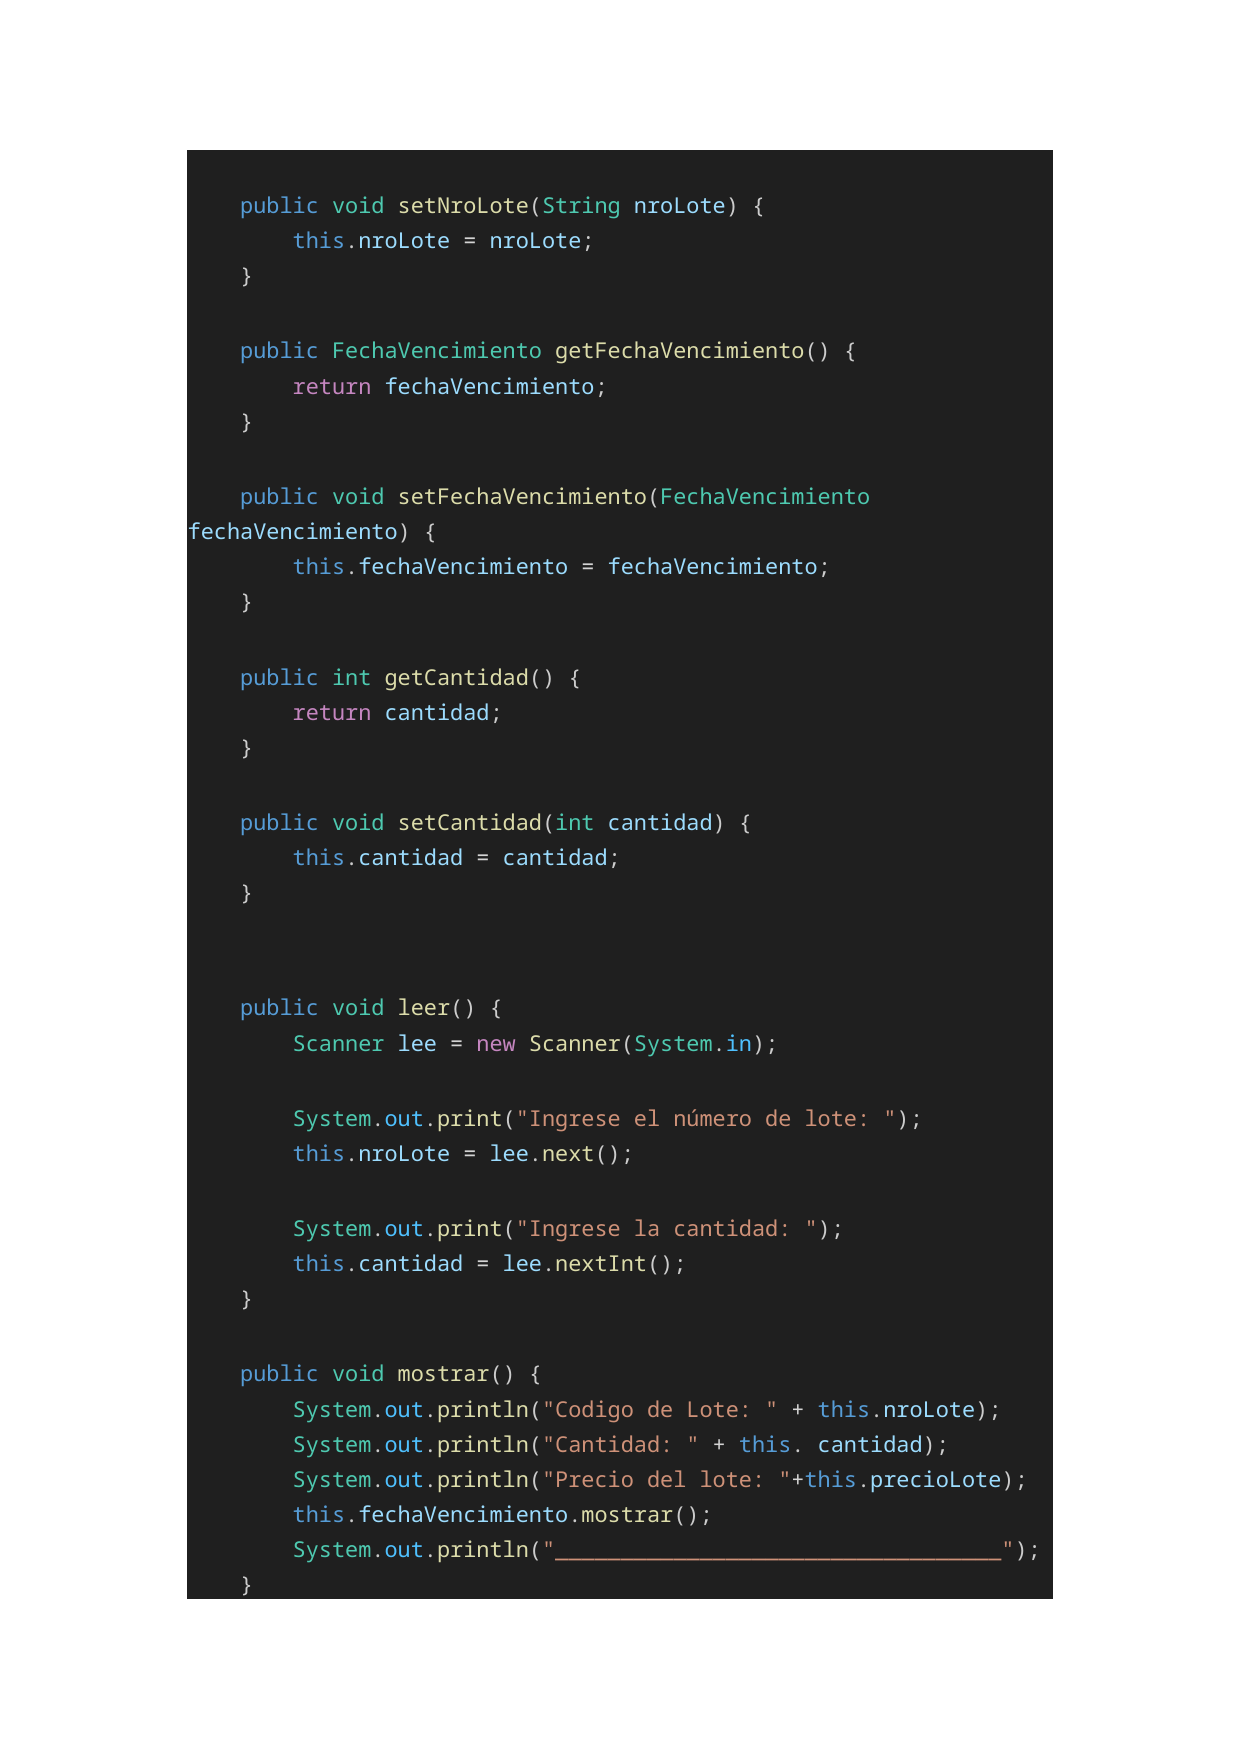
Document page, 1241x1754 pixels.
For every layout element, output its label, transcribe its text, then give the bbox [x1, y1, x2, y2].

text } [187, 877, 1053, 907]
text } [187, 1569, 1053, 1599]
text this.nroLote = lee.next(); [187, 1138, 1053, 1168]
text this.fechaVencimiento.mostrar(); [187, 1499, 1053, 1529]
text public void leer() { [187, 992, 1053, 1022]
text } [187, 732, 1053, 761]
text this.cantidad = lee.nextInt(); [187, 1248, 1053, 1278]
text public void setCantidad(int cantidad) { [187, 807, 1053, 837]
text System.out.print("Ingrese la cantidad: "); [187, 1213, 1053, 1243]
text this.nroLote = nroLote; [187, 225, 1053, 255]
text public int getCantidad() { [187, 661, 1053, 691]
text System.out.println("Precio del lote: "+this.precioLote); [187, 1464, 1053, 1493]
text public void mostrar() { [187, 1358, 1053, 1388]
text return cantidad; [187, 697, 1053, 726]
text } [187, 406, 1053, 436]
text System.out.println("Codigo de Lote: " + this.nroLote); [187, 1393, 1053, 1423]
text public FechaVencimiento getFechaVencimiento() { [187, 336, 1053, 365]
text System.out.print("Ingrese el número de lote: "); [187, 1103, 1053, 1132]
text this.fechaVencimiento = fechaVencimiento; [187, 551, 1053, 581]
text System.out.println("__________________________________"); [187, 1534, 1053, 1564]
text } [187, 1283, 1053, 1313]
text public void setNroLote(String nroLote) { [187, 190, 1053, 220]
text Scanner lee = new Scanner(System.in); [187, 1027, 1053, 1057]
text return fechaVencimiento; [187, 371, 1053, 400]
text } [187, 260, 1053, 290]
text public void setFechaVencimiento(FechaVencimiento fechaVencimiento) { [187, 481, 1053, 546]
text this.cantidad = cantidad; [187, 842, 1053, 872]
text } [187, 586, 1053, 616]
text System.out.println("Cantidad: " + this. cantidad); [187, 1429, 1053, 1458]
